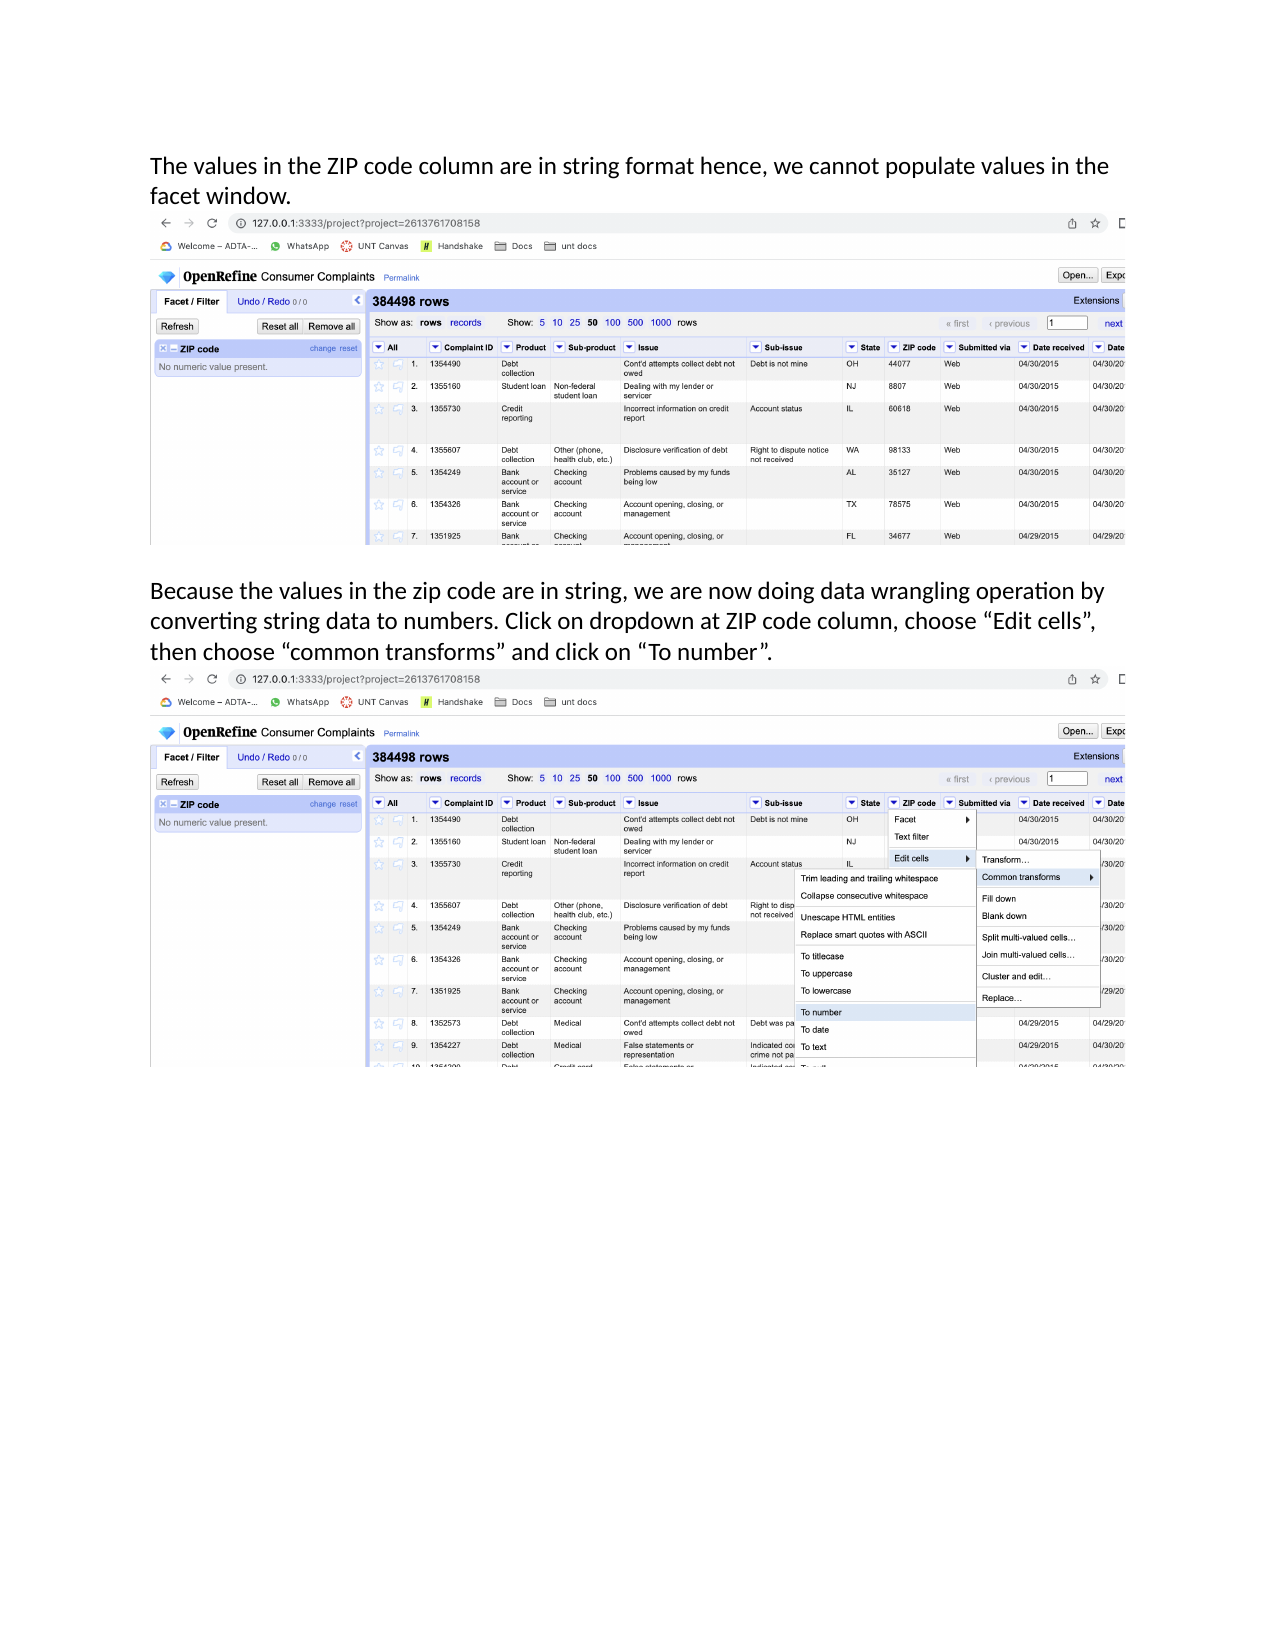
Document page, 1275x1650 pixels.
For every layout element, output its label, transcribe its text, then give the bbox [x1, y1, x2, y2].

text The values in the ZIP code column are in string format hence, we cannot populate values in the facet window. [150, 150, 1125, 211]
text Because the values in the zip code are in string, we are now doing data wrangling operation by converting string data to numbers. Click on dropdown at ZIP code column, choose “Edit cells”, then choose “common transforms” and click on “To number”. [150, 575, 1125, 666]
picture [150, 211, 1125, 545]
picture [150, 666, 1125, 1067]
